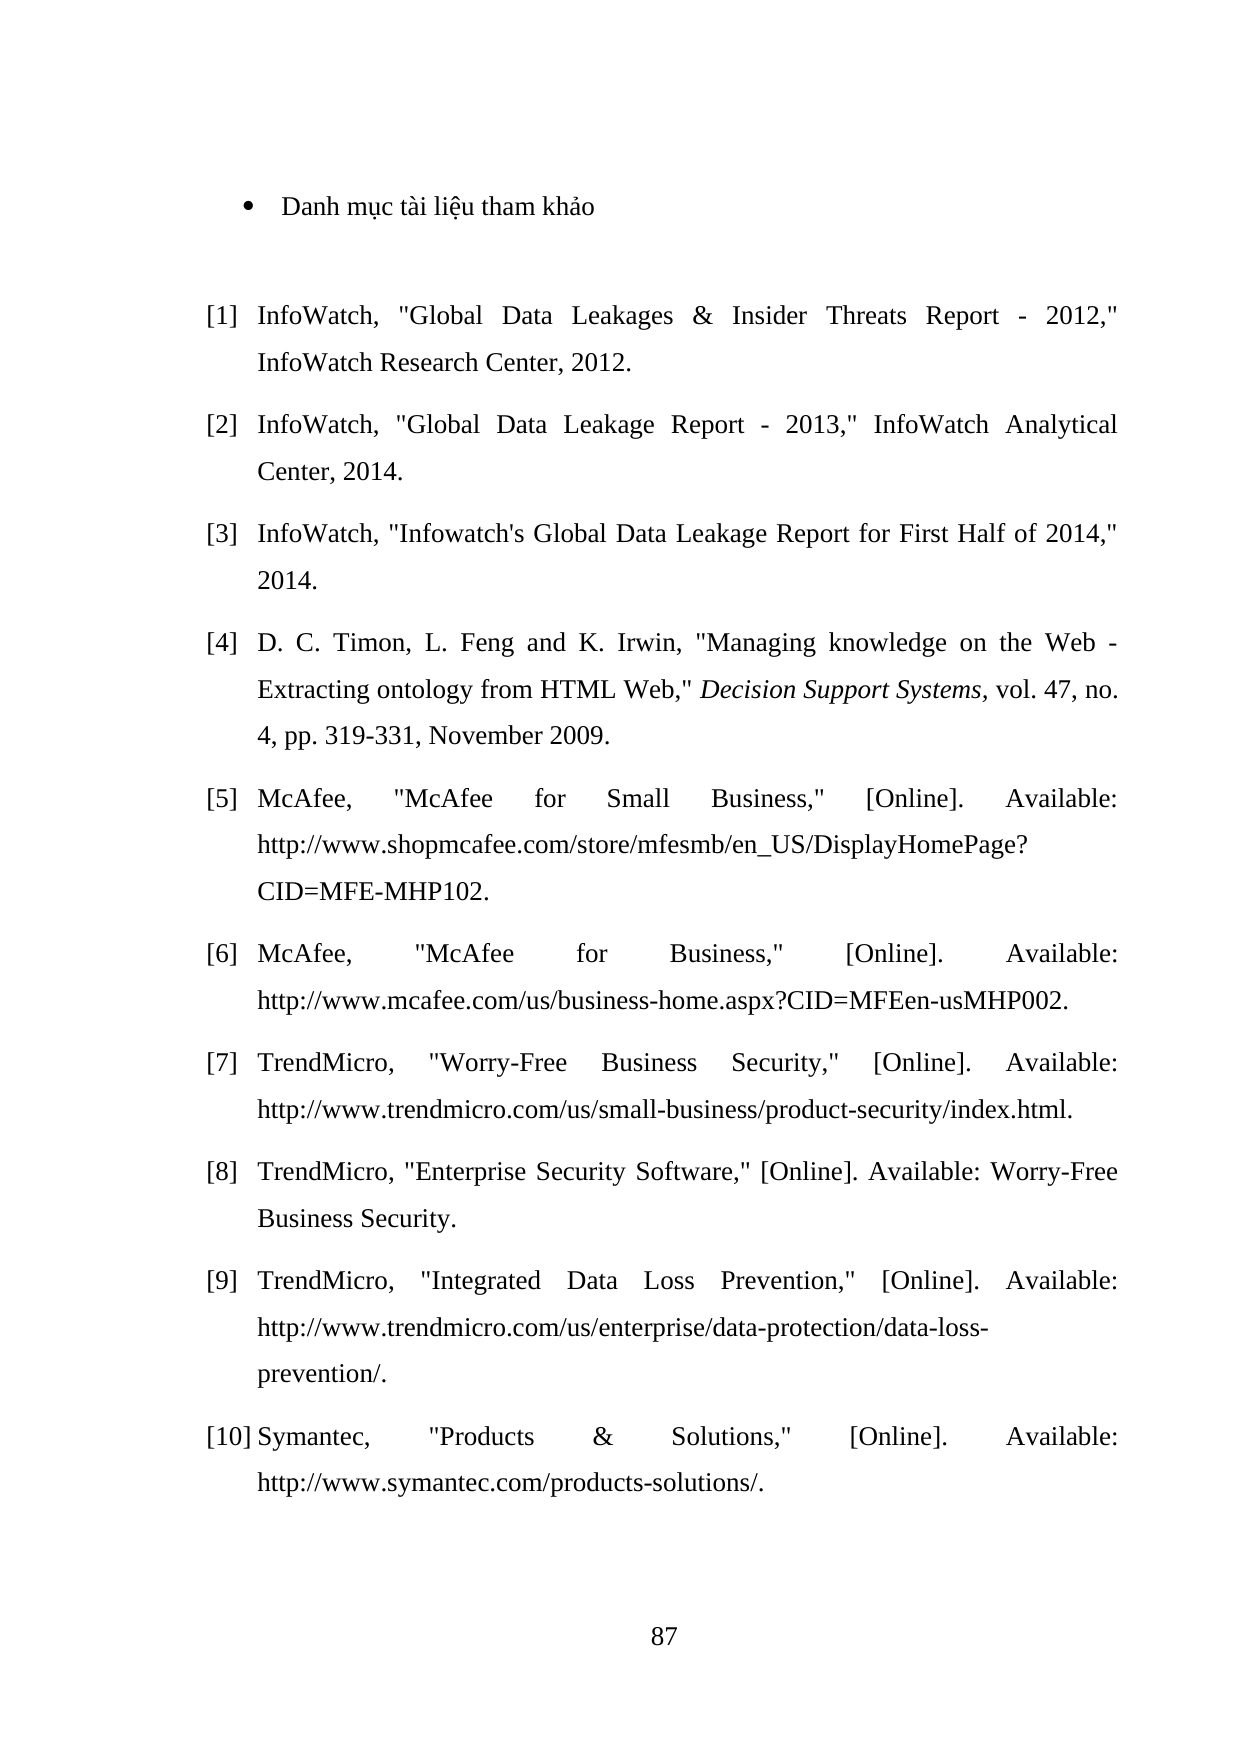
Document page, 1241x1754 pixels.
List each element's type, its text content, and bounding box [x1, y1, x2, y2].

table_cell InfoWatch, "Global Data Leakage Report - 2013," InfoWatch Analytical Center, 2014. [255, 407, 1121, 516]
table_cell [8] [205, 1154, 255, 1263]
table_cell [3] [205, 516, 255, 624]
table_cell InfoWatch, "Infowatch's Global Data Leakage Report for First Half of 2014," 2014. [255, 516, 1121, 624]
table_header InfoWatch, "Global Data Leakages & Insider Threats Report - 2012," InfoWatch Research Center, 2012. [255, 298, 1121, 407]
table_cell McAfee, "McAfee for Small Business," [Online]. Available: http://www.shopmcafee.com/store/mfesmb/en_US/DisplayHomePage?CID=MFE-MHP102. [255, 780, 1121, 936]
table_header [1] [205, 298, 255, 407]
table_cell McAfee, "McAfee for Business," [Online]. Available: http://www.mcafee.com/us/business-home.aspx?CID=MFEen-usMHP002. [255, 936, 1121, 1045]
table_cell D. C. Timon, L. Feng and K. Irwin, "Managing knowledge on the Web - Extracting ontology from HTML Web," Decision Support Systems, vol. 47, no. 4, pp. 319-331, November 2009. [255, 625, 1121, 780]
table_cell TrendMicro, "Enterprise Security Software," [Online]. Available: Worry-Free Business Security. [255, 1154, 1121, 1263]
table_cell [4] [205, 625, 255, 780]
table_cell TrendMicro, "Integrated Data Loss Prevention," [Online]. Available: http://www.trendmicro.com/us/enterprise/data-protection/data-loss-prevention/. [255, 1263, 1121, 1418]
table_cell [5] [205, 780, 255, 936]
table_cell TrendMicro, "Worry-Free Business Security," [Online]. Available: http://www.trendmicro.com/us/small-business/product-security/index.html. [255, 1045, 1121, 1154]
list Danh mục tài liệu tham khảo [244, 190, 1122, 221]
table_cell [9] [205, 1263, 255, 1418]
table_cell [10] [205, 1418, 255, 1527]
table_cell [6] [205, 936, 255, 1045]
table_cell [7] [205, 1045, 255, 1154]
table_cell [2] [205, 407, 255, 516]
table_cell Symantec, "Products & Solutions," [Online]. Available: http://www.symantec.com/products-solutions/. [255, 1418, 1121, 1527]
